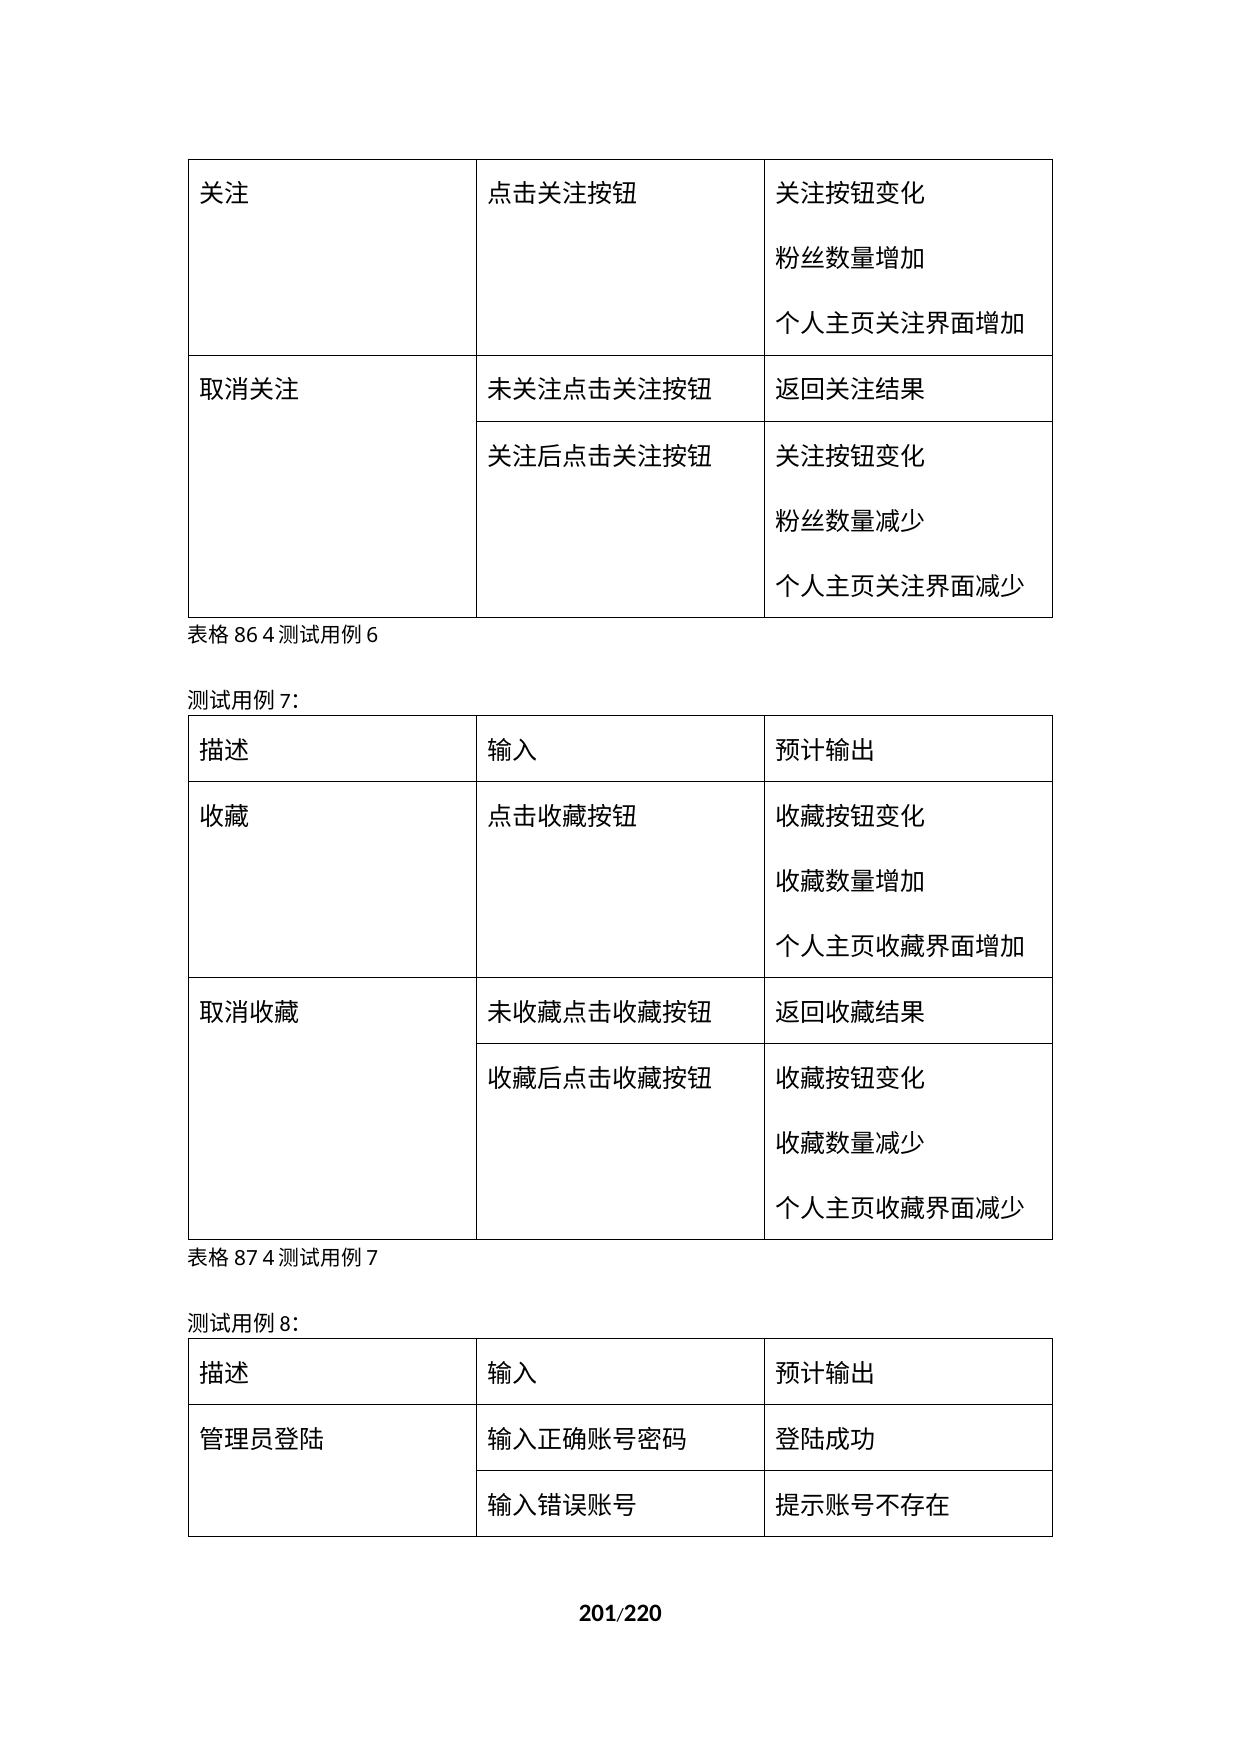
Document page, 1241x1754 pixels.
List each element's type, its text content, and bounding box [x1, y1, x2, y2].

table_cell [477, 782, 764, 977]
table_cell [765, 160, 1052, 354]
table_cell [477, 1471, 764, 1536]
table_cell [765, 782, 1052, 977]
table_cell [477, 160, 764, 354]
text 测试用例7： [187, 683, 1053, 715]
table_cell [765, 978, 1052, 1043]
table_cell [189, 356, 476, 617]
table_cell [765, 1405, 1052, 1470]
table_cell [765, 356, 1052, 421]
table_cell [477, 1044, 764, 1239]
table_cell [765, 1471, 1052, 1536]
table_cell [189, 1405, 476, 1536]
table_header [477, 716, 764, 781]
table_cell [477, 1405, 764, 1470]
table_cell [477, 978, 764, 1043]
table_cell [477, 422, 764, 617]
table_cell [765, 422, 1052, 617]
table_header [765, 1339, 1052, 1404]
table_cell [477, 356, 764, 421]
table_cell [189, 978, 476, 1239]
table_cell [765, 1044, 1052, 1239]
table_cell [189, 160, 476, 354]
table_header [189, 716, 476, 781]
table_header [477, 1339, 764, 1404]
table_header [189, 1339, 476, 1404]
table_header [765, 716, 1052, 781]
text 表格 87 4测试用例7 [187, 1240, 1053, 1273]
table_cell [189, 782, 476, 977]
text 测试用例8： [187, 1305, 1053, 1338]
text 表格 86 4测试用例6 [187, 618, 1053, 650]
